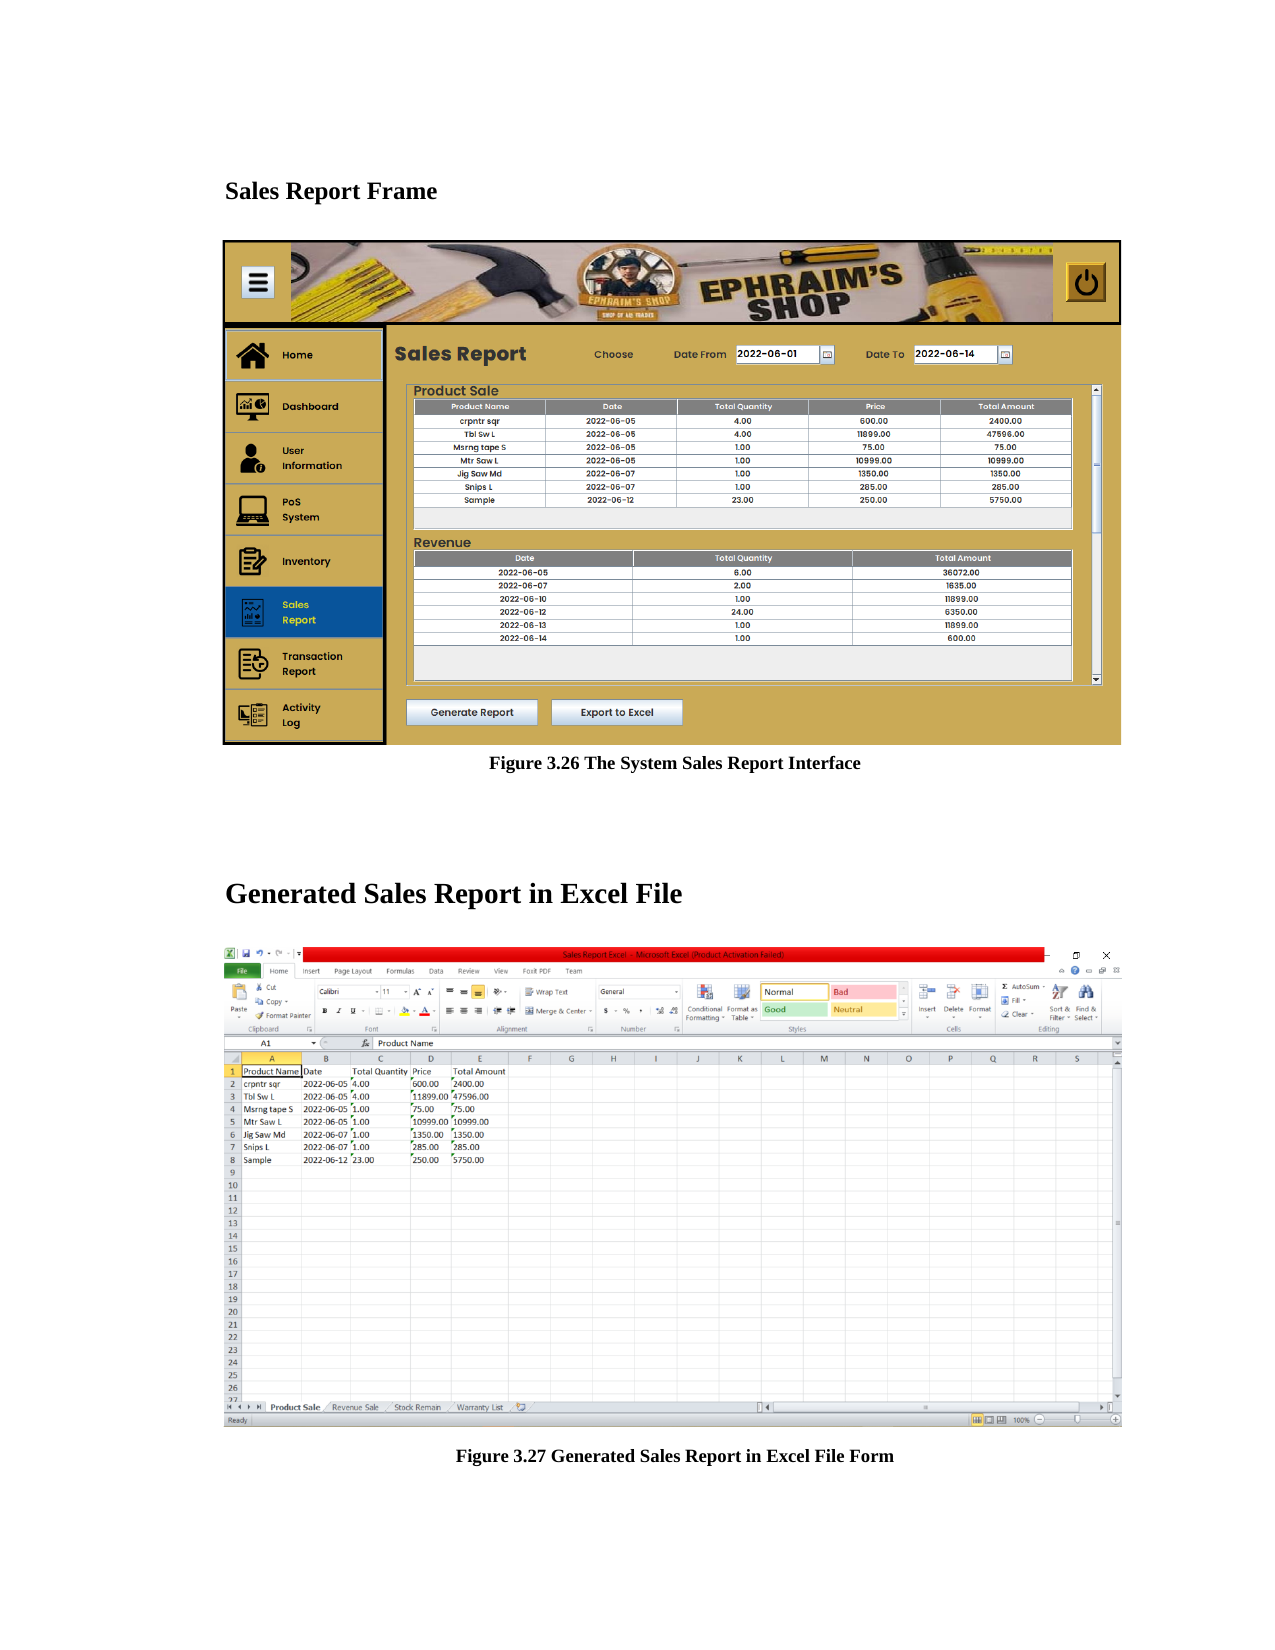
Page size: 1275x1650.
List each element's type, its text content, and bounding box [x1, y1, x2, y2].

text Sales Report Frame [225, 176, 1125, 205]
text Figure 3.26 The System Sales Report Interface [225, 752, 1125, 773]
text Figure 3.27 Generated Sales Report in Excel File Form [225, 1445, 1125, 1467]
picture [222, 240, 1122, 745]
picture [223, 947, 1122, 1427]
text Generated Sales Report in Excel File [225, 876, 1125, 909]
